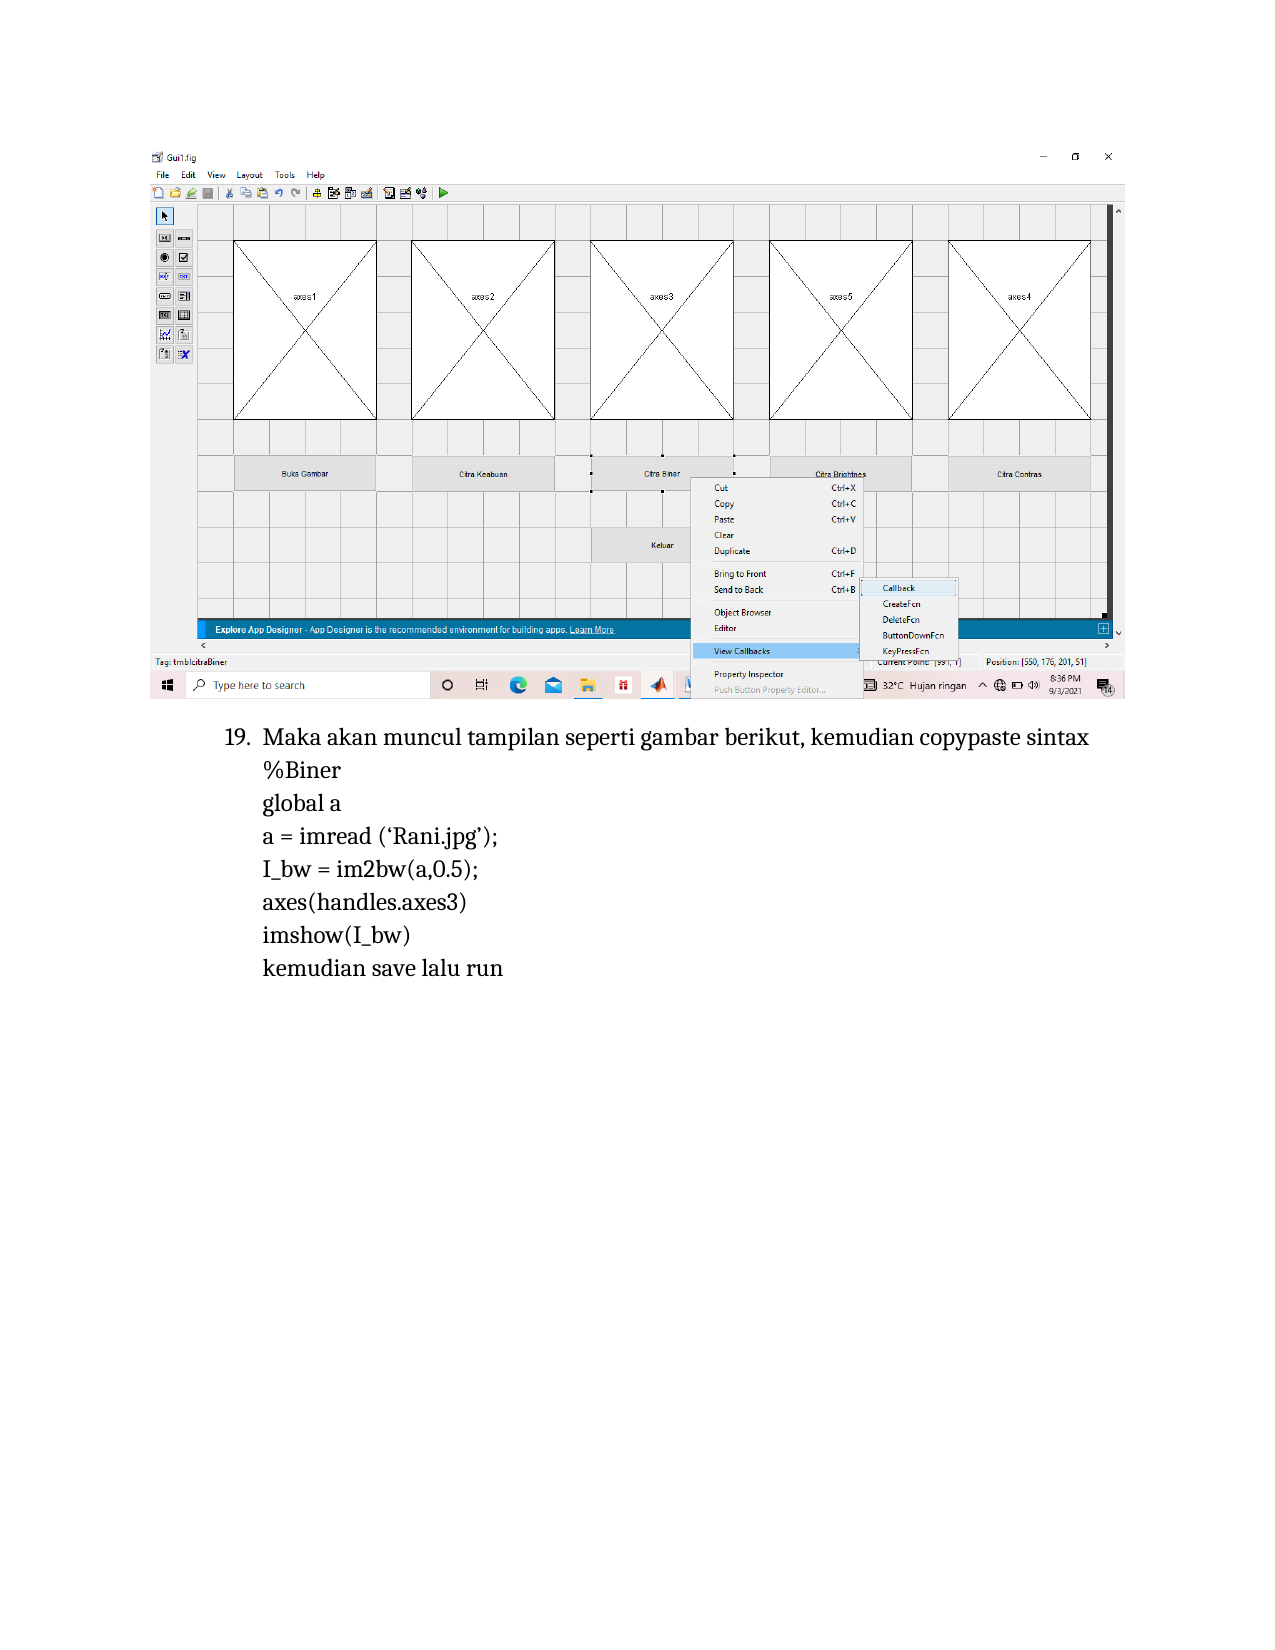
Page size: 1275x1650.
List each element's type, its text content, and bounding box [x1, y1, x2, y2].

list Maka akan muncul tampilan seperti gambar berikut, kemudian copypaste sintax [225, 723, 1125, 752]
list a = imread (‘Rani.jpg’); [262, 822, 1125, 851]
list %Biner [262, 756, 1125, 785]
picture [150, 150, 1125, 699]
list kemudian save lalu run [262, 954, 1125, 983]
list imshow(I_bw) [262, 921, 1125, 950]
list axes(handles.axes3) [262, 888, 1125, 917]
list global a [262, 789, 1125, 818]
list I_bw = im2bw(a,0.5); [262, 855, 1125, 884]
